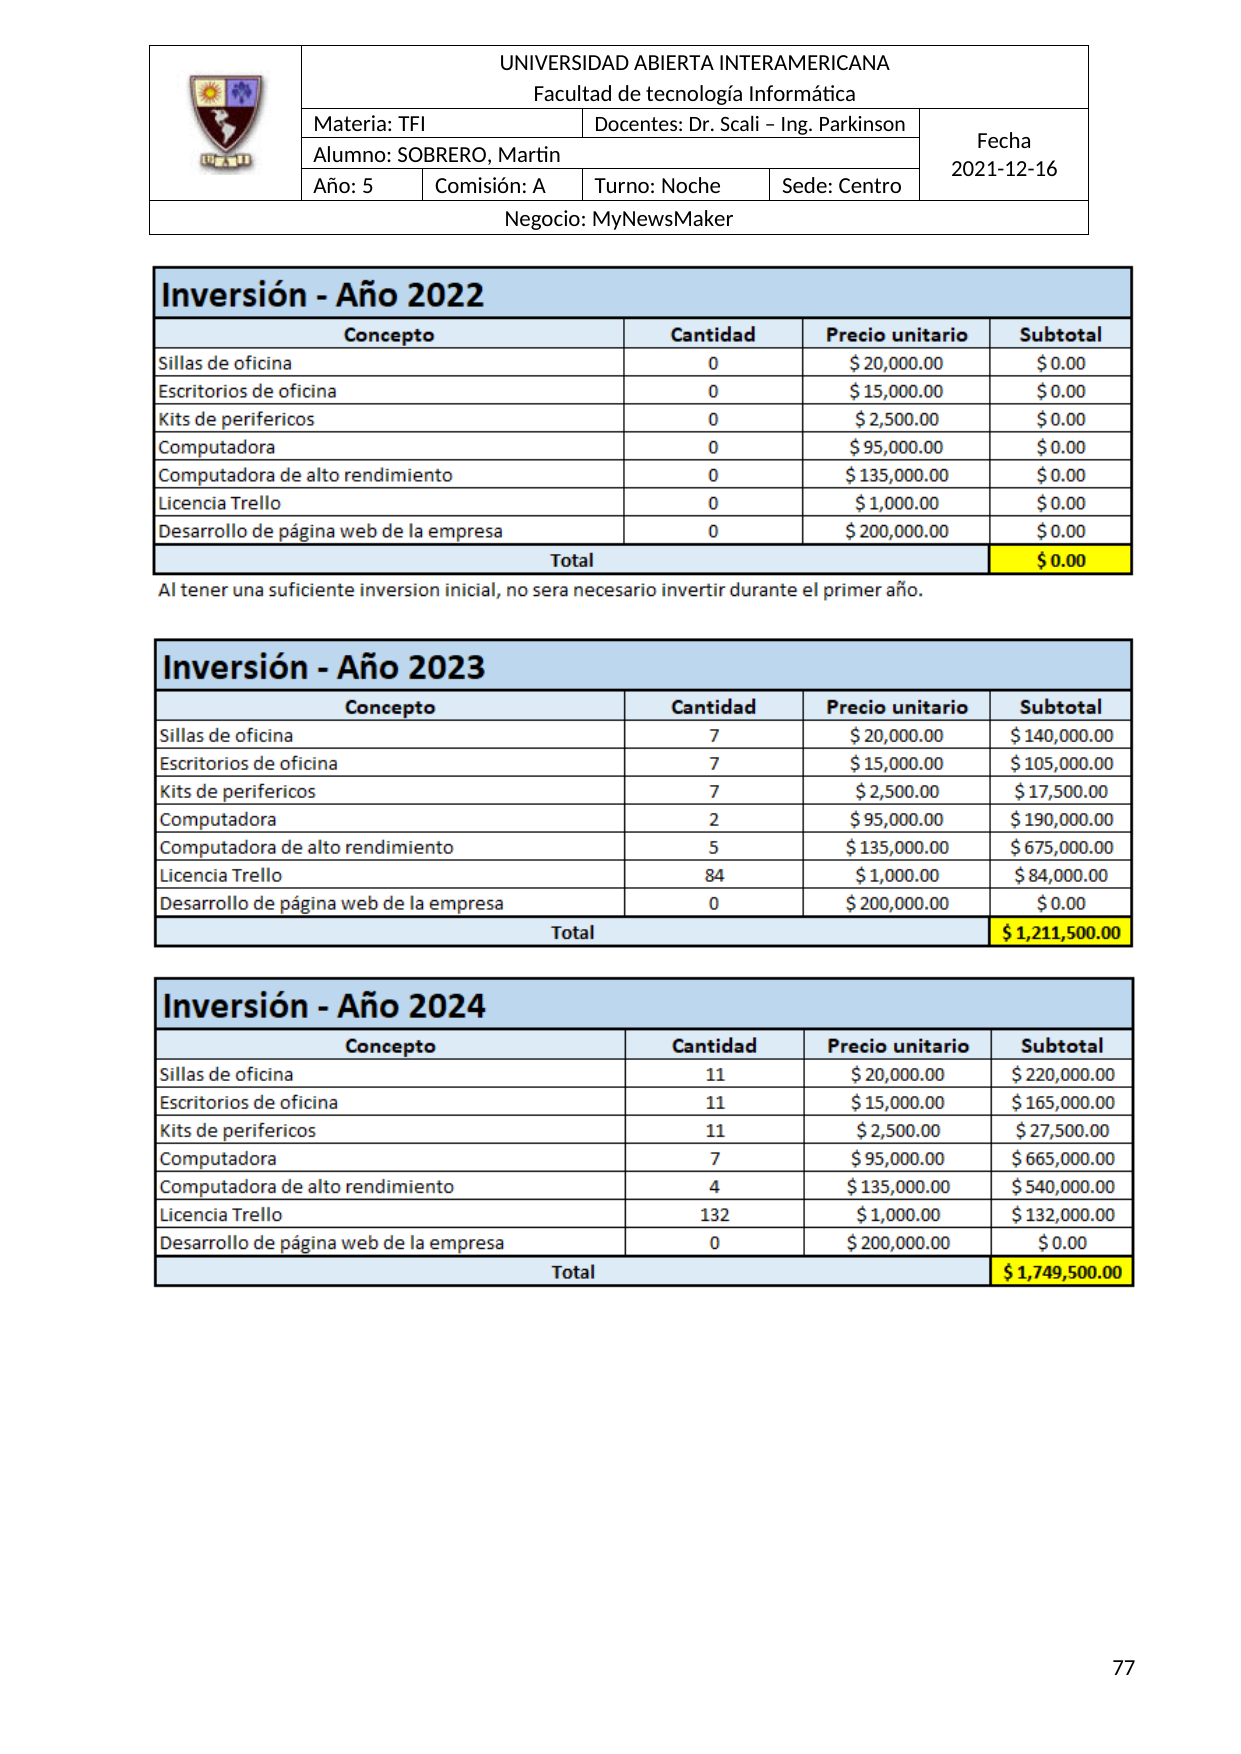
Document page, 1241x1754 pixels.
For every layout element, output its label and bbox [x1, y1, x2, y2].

picture [150, 633, 1136, 949]
picture [150, 262, 1136, 609]
picture [175, 67, 276, 180]
picture [150, 973, 1136, 1290]
